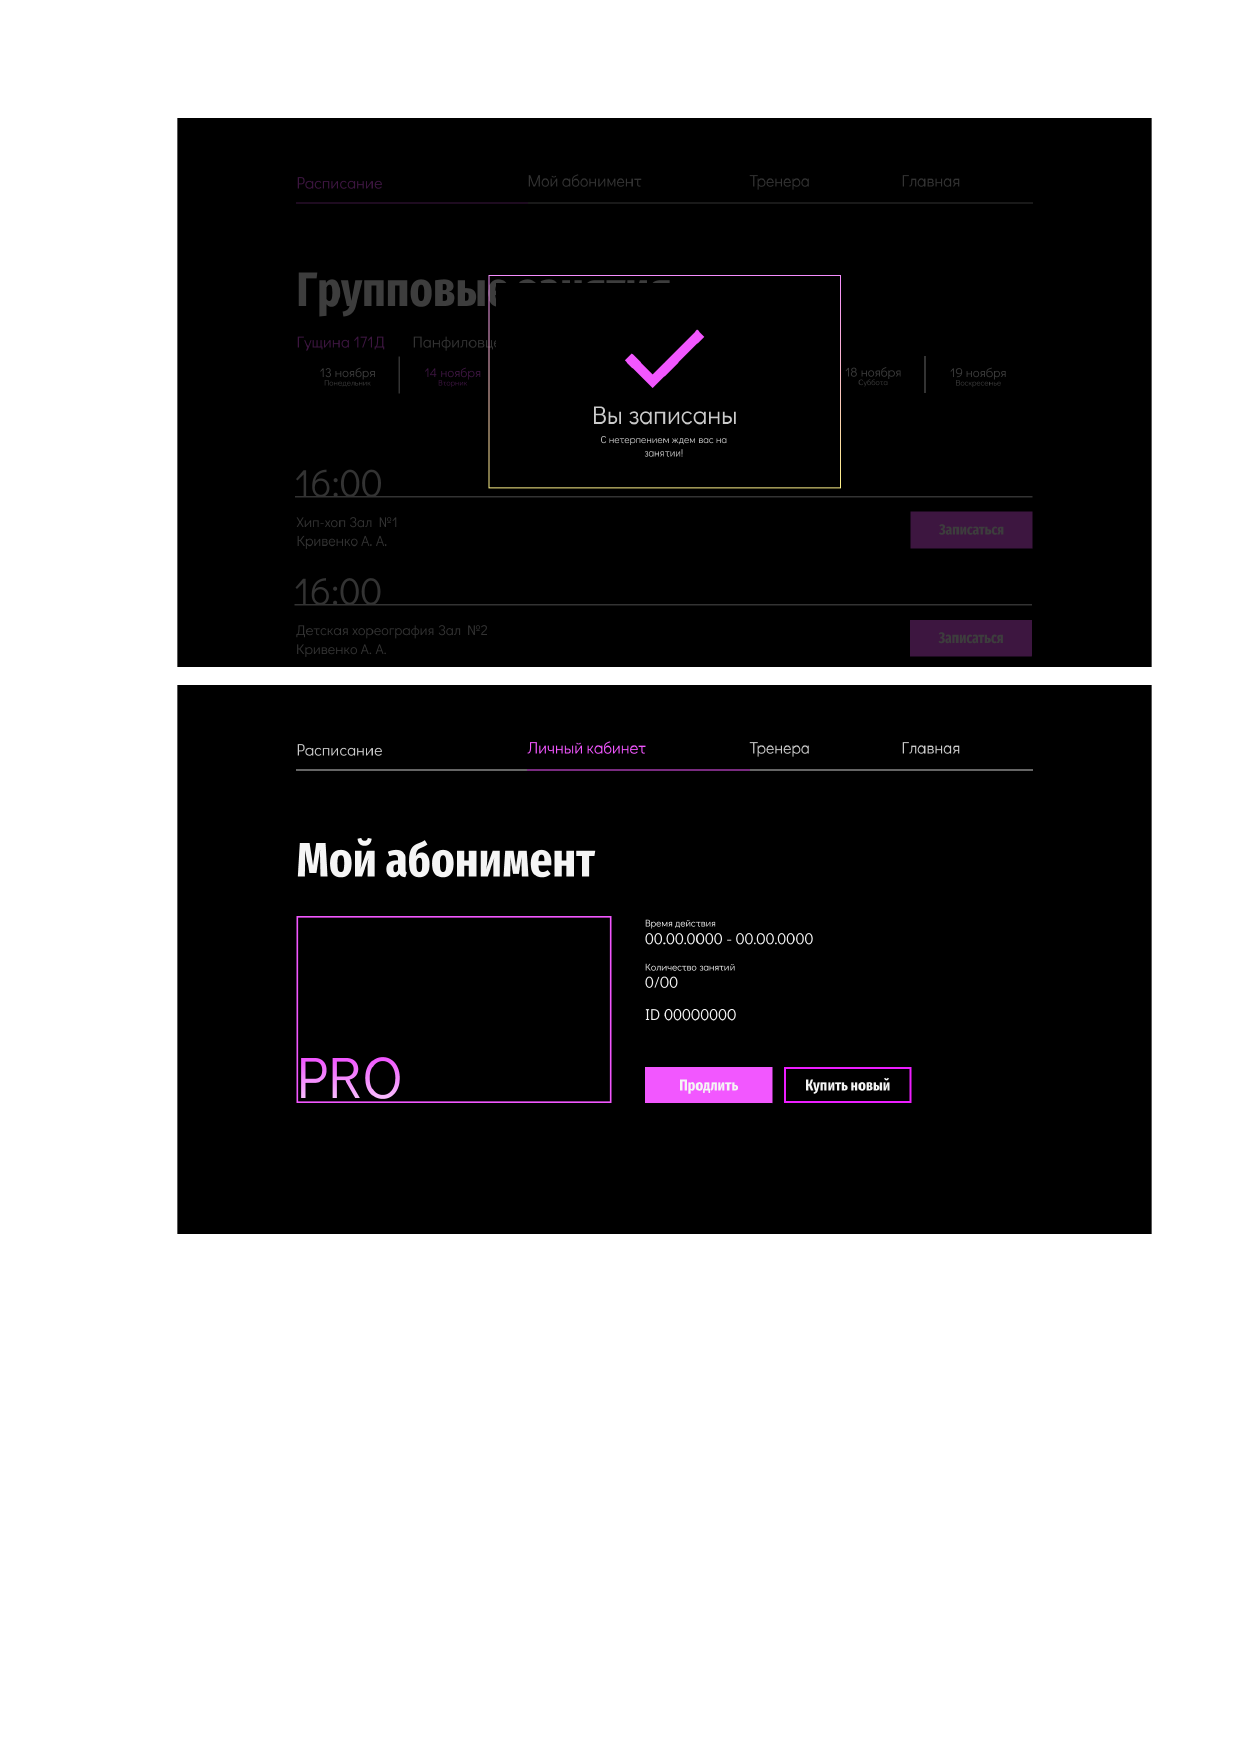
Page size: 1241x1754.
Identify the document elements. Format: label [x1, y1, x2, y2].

picture [177, 685, 1152, 1234]
picture [177, 118, 1152, 667]
